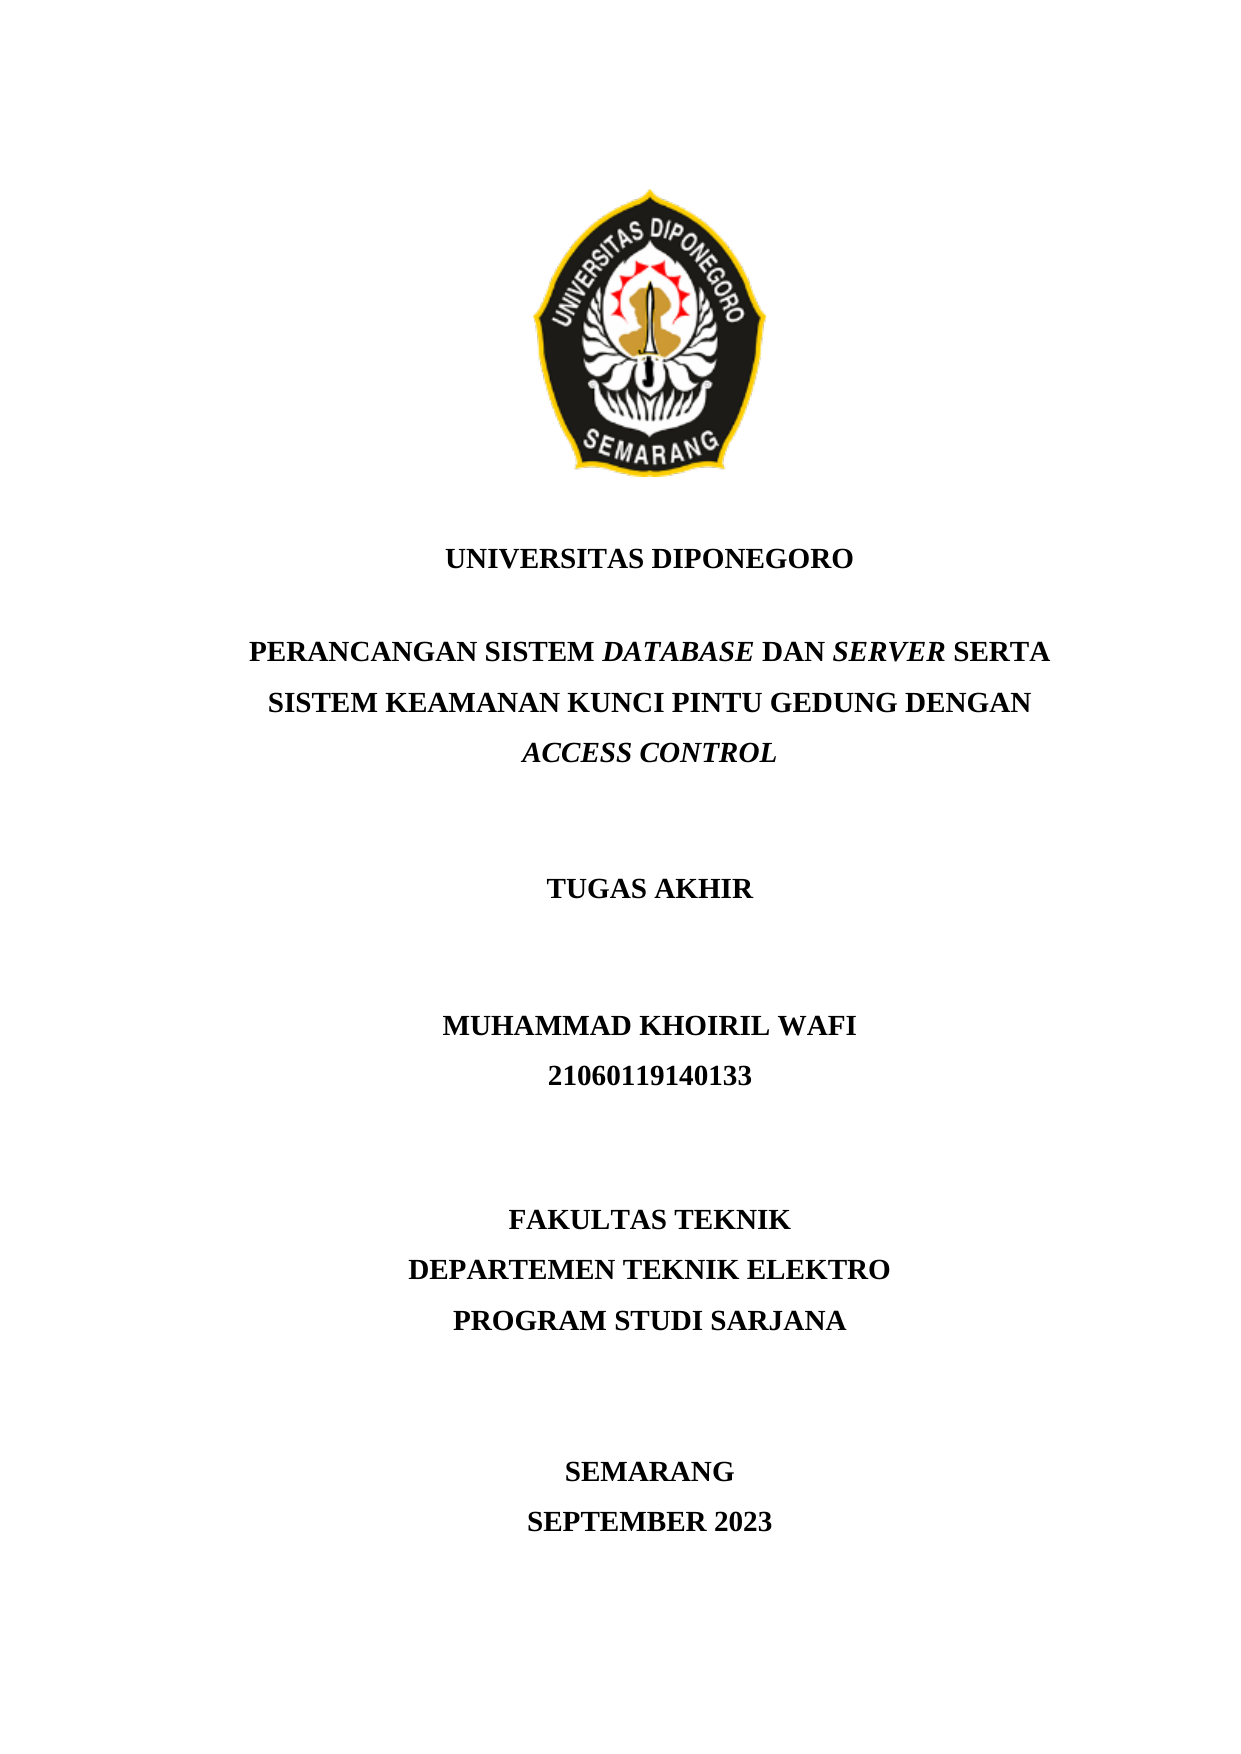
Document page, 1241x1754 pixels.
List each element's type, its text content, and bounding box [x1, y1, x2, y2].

text MUHAMMAD KHOIRIL WAFI [236, 1008, 1063, 1042]
text UNIVERSITAS DIPONEGORO [236, 541, 1063, 574]
text SEPTEMBER 2023 [236, 1504, 1063, 1538]
text SEMARANG [236, 1454, 1063, 1487]
text PROGRAM STUDI SARJANA [236, 1303, 1063, 1336]
text TUGAS AKHIR [236, 872, 1063, 905]
text DEPARTEMEN TEKNIK ELEKTRO [236, 1252, 1063, 1286]
text 21060119140133 [236, 1058, 1063, 1092]
text FAKULTAS TEKNIK [236, 1202, 1063, 1236]
picture [533, 189, 767, 477]
text PERANCANGAN SISTEM DATABASE DAN SERVER SERTA SISTEM KEAMANAN KUNCI PINTU GEDUNG DENGAN ACCESS CONTROL [236, 634, 1063, 768]
